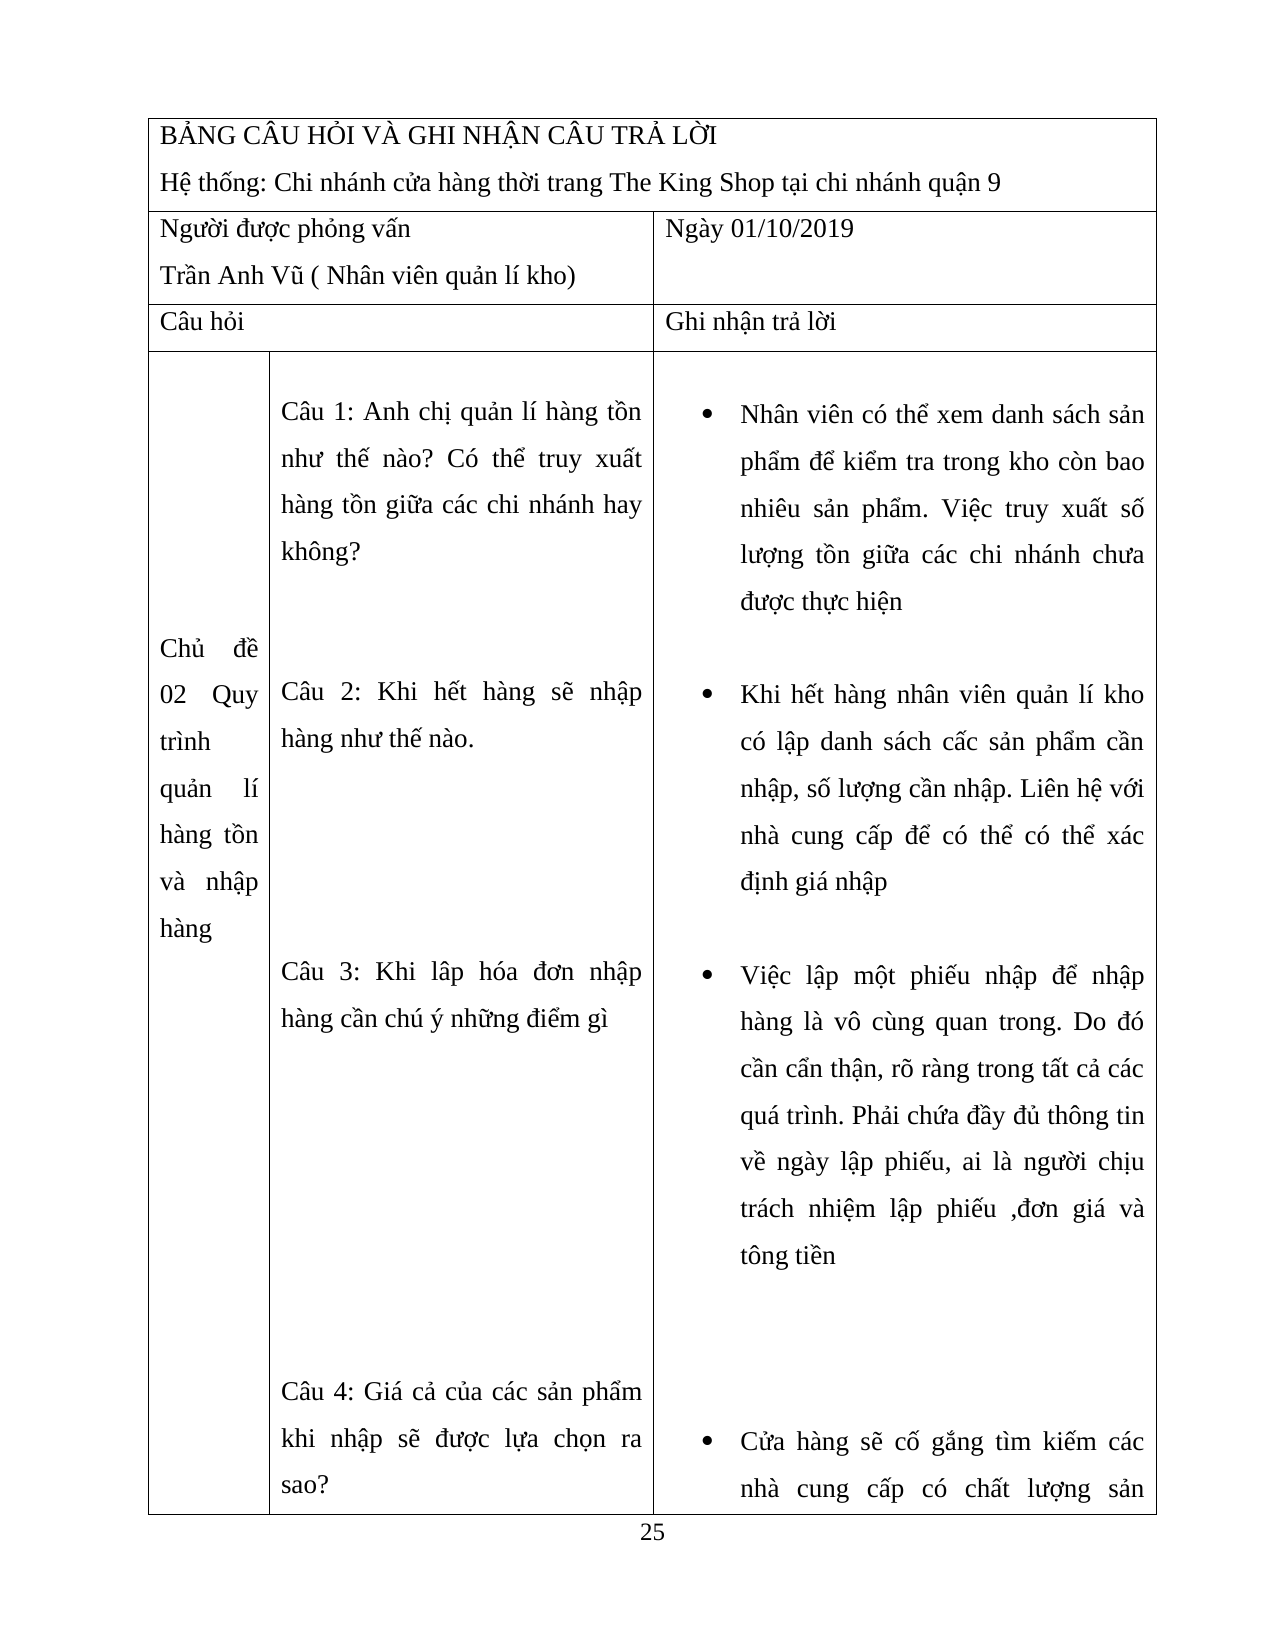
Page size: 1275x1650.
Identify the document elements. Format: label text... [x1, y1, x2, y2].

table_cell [270, 352, 653, 1514]
table_cell Câu hỏi [149, 305, 653, 351]
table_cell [149, 352, 269, 1514]
table_cell Ngày 01/10/2019 [654, 212, 1156, 304]
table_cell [654, 352, 1156, 1514]
table_cell Người được phỏng vấn Trần Anh Vũ ( Nhân viên quản lí kho) [149, 212, 653, 304]
table_header BẢNG CÂU HỎI VÀ GHI NHẬN CÂU TRẢ LỜI Hệ thống: Chi nhánh cửa hàng thời trang The King Shop tại chi nhánh quận 9 [149, 119, 1156, 211]
table_cell Ghi nhận trả lời [654, 305, 1156, 351]
